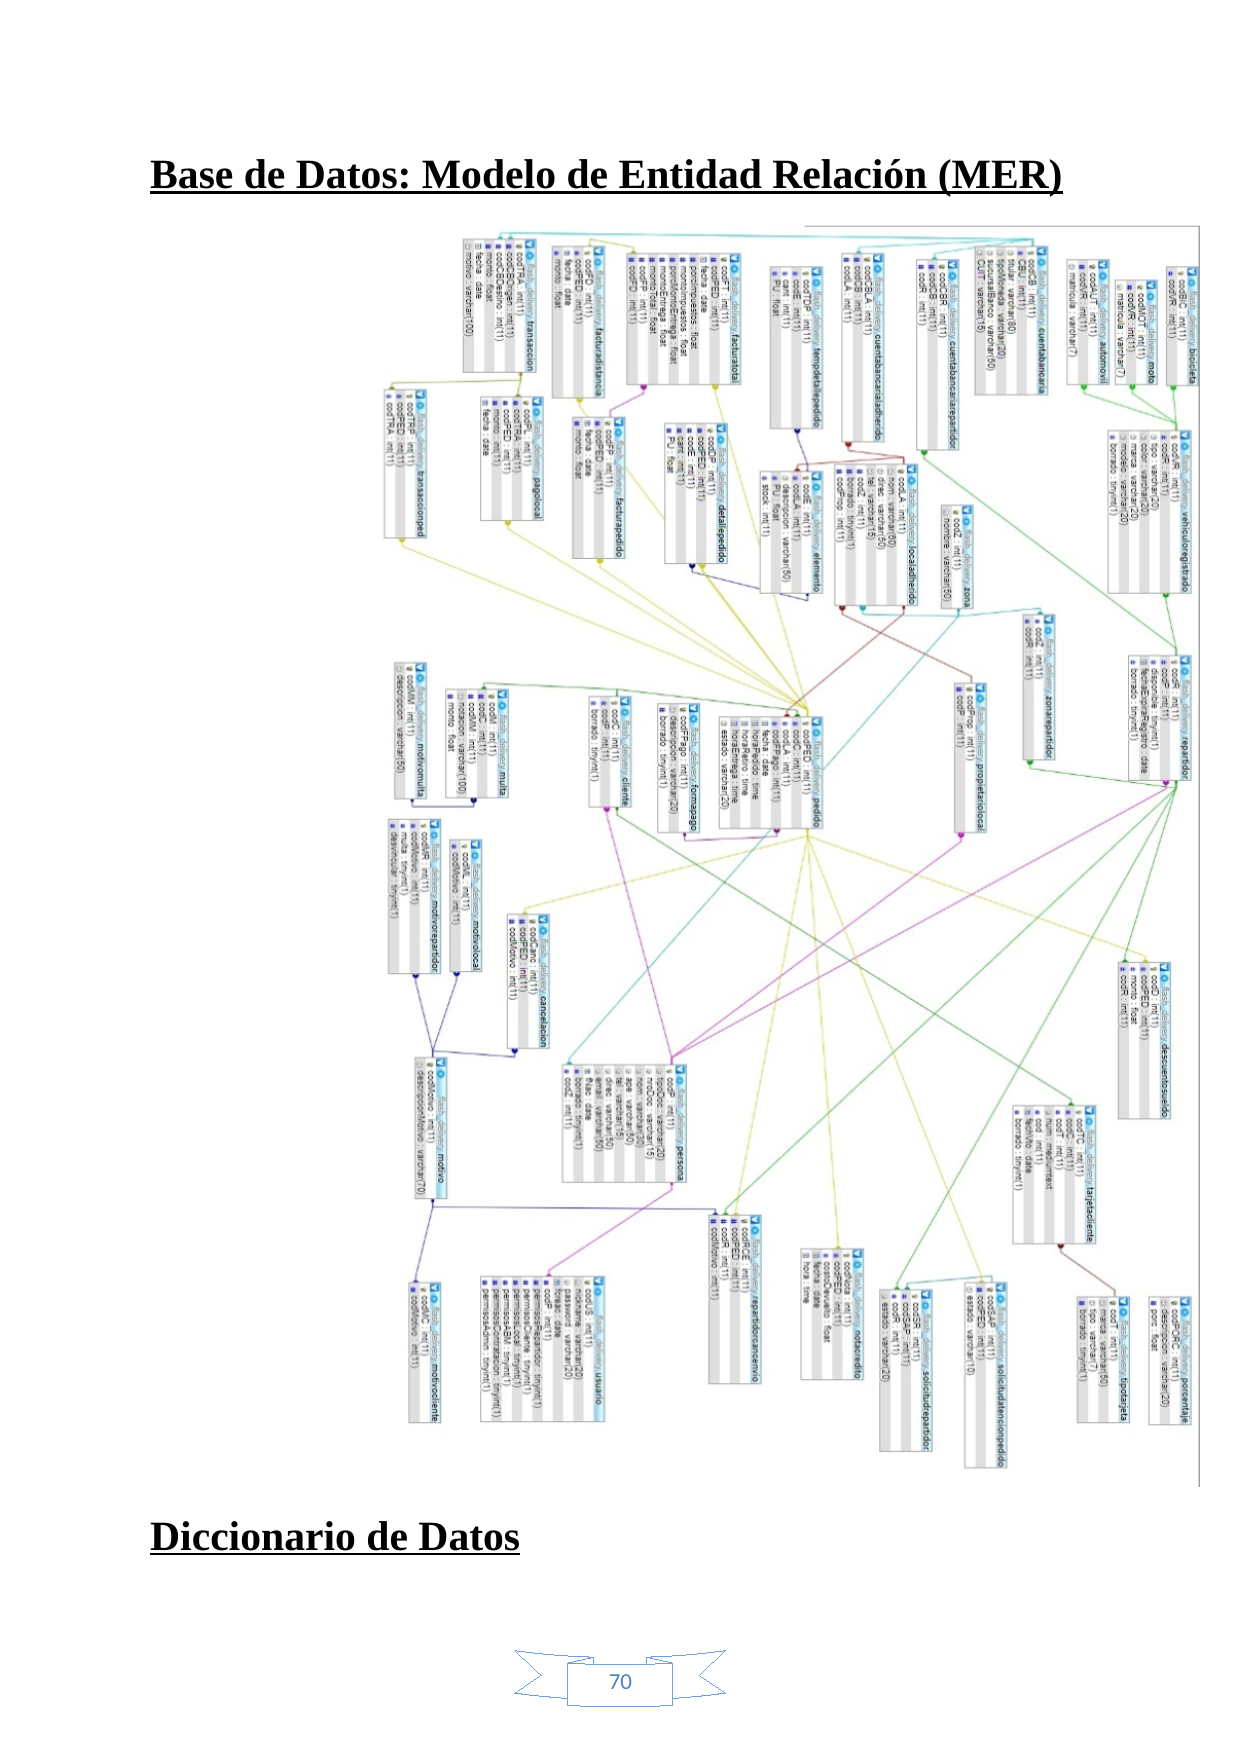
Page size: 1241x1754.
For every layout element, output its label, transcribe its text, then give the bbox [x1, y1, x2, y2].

picture [364, 227, 1200, 1487]
text Base de Datos: Modelo de Entidad Relación (MER) [150, 150, 1090, 198]
text Diccionario de Datos [150, 1511, 1090, 1559]
